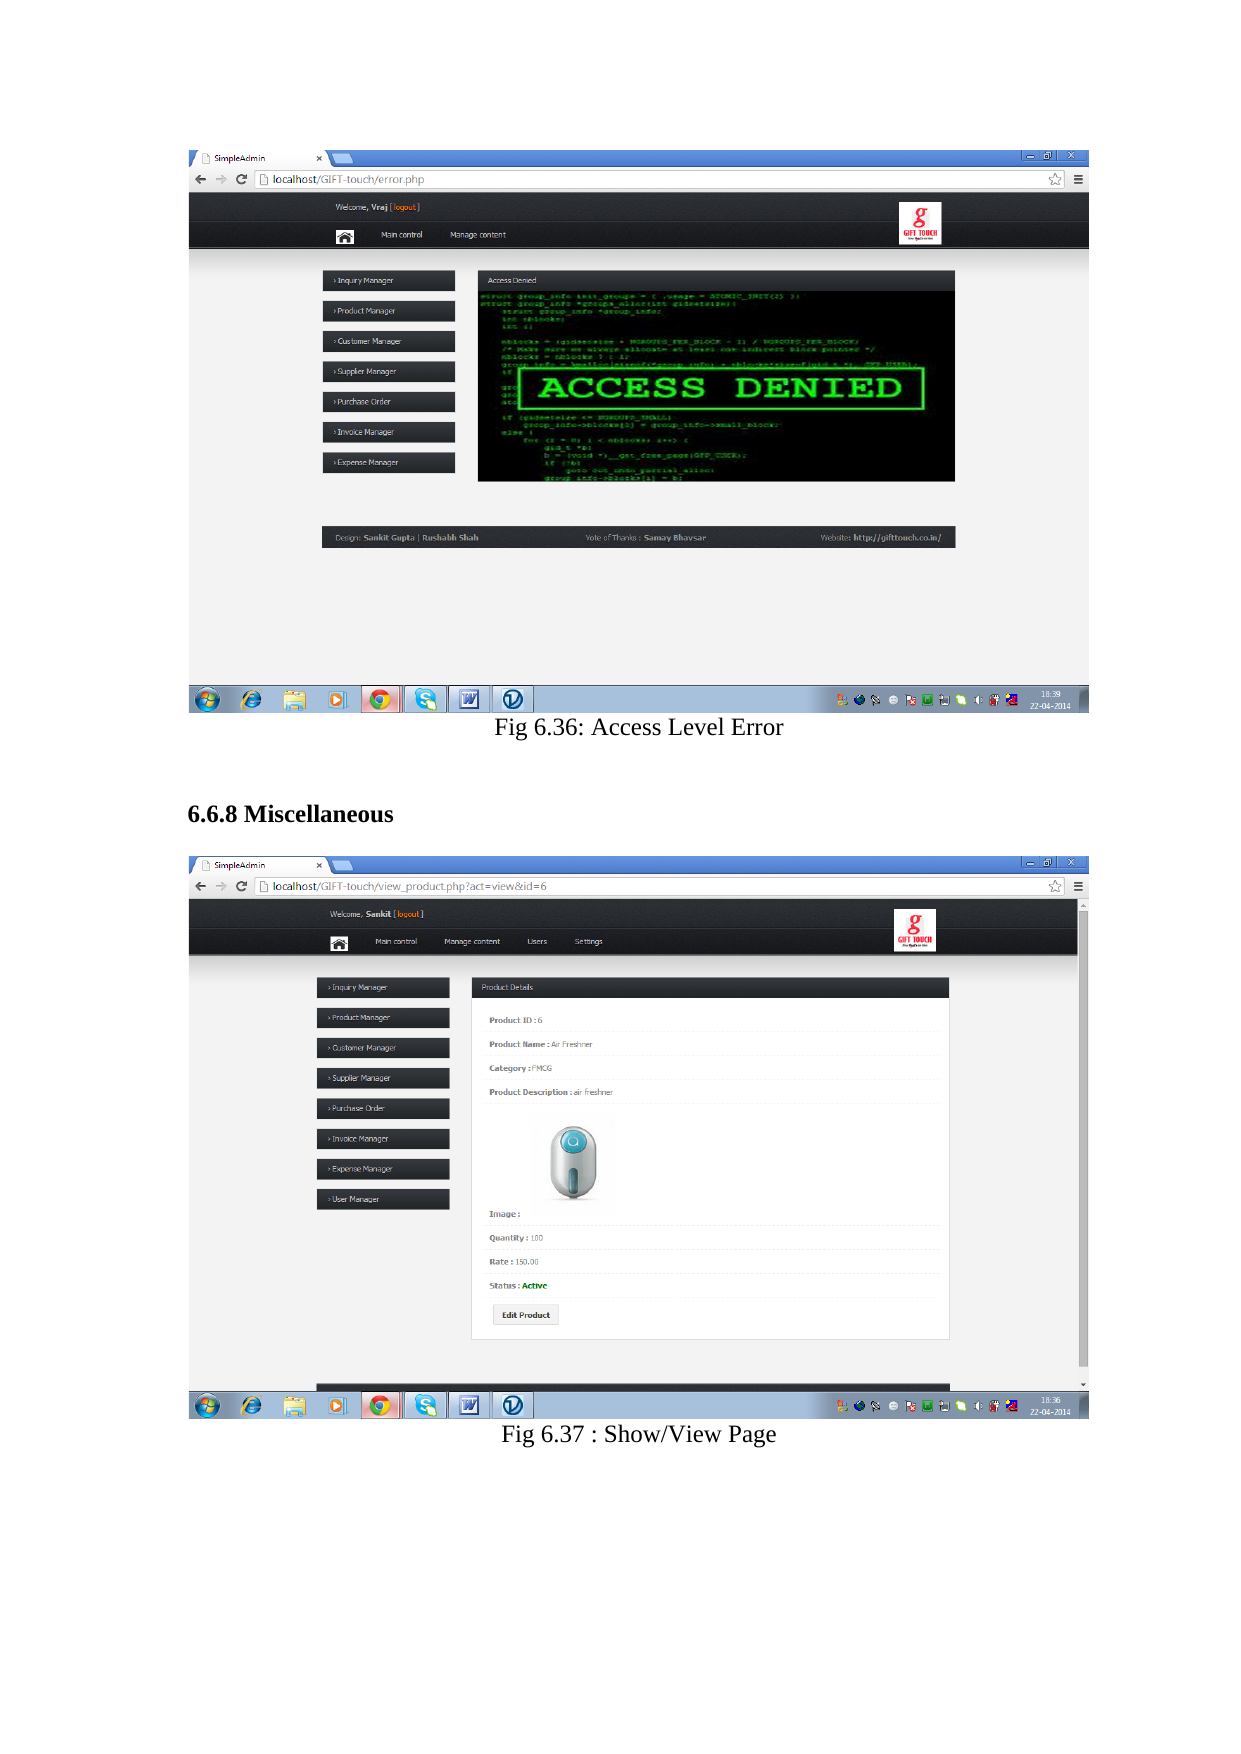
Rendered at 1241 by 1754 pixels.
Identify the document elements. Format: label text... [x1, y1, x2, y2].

text 6.6.8 Miscellaneous [187, 799, 1090, 827]
text Fig 6.37 : Show/View Page [187, 1419, 1090, 1447]
picture [188, 856, 1089, 1419]
text Fig 6.36: Access Level Error [187, 712, 1090, 741]
picture [188, 150, 1089, 713]
